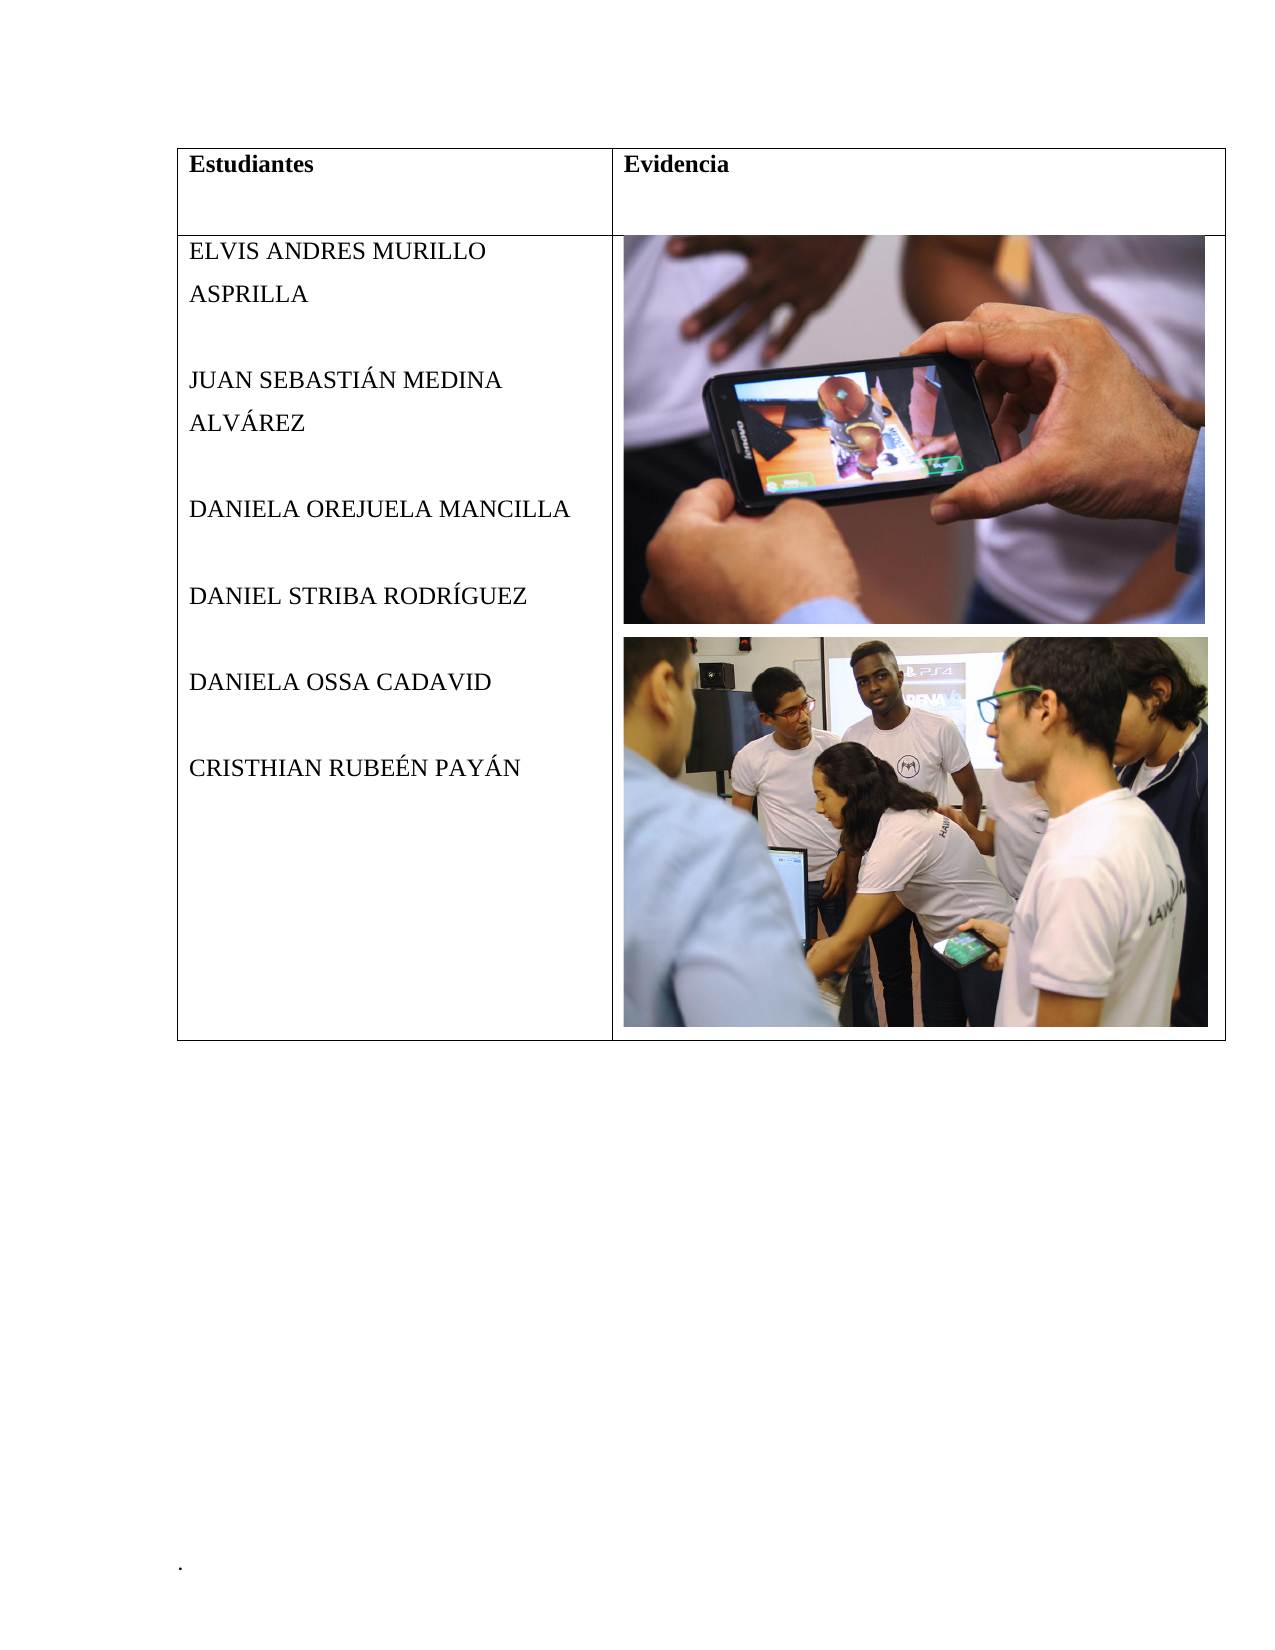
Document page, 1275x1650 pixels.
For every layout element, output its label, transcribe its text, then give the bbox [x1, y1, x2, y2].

picture [623, 637, 1208, 1027]
table_header Evidencia [613, 149, 1225, 235]
table_cell [613, 236, 1225, 1040]
table_cell ELVIS ANDRES MURILLO ASPRILLA JUAN SEBASTIÁN MEDINA ALVÁREZ DANIELA OREJUELA MANCILLA DANIEL STRIBA RODRÍGUEZ DANIELA OSSA CADAVID CRISTHIAN RUBEÉN PAYÁN [178, 236, 612, 1040]
picture [623, 235, 1205, 624]
table_header Estudiantes [178, 149, 612, 235]
